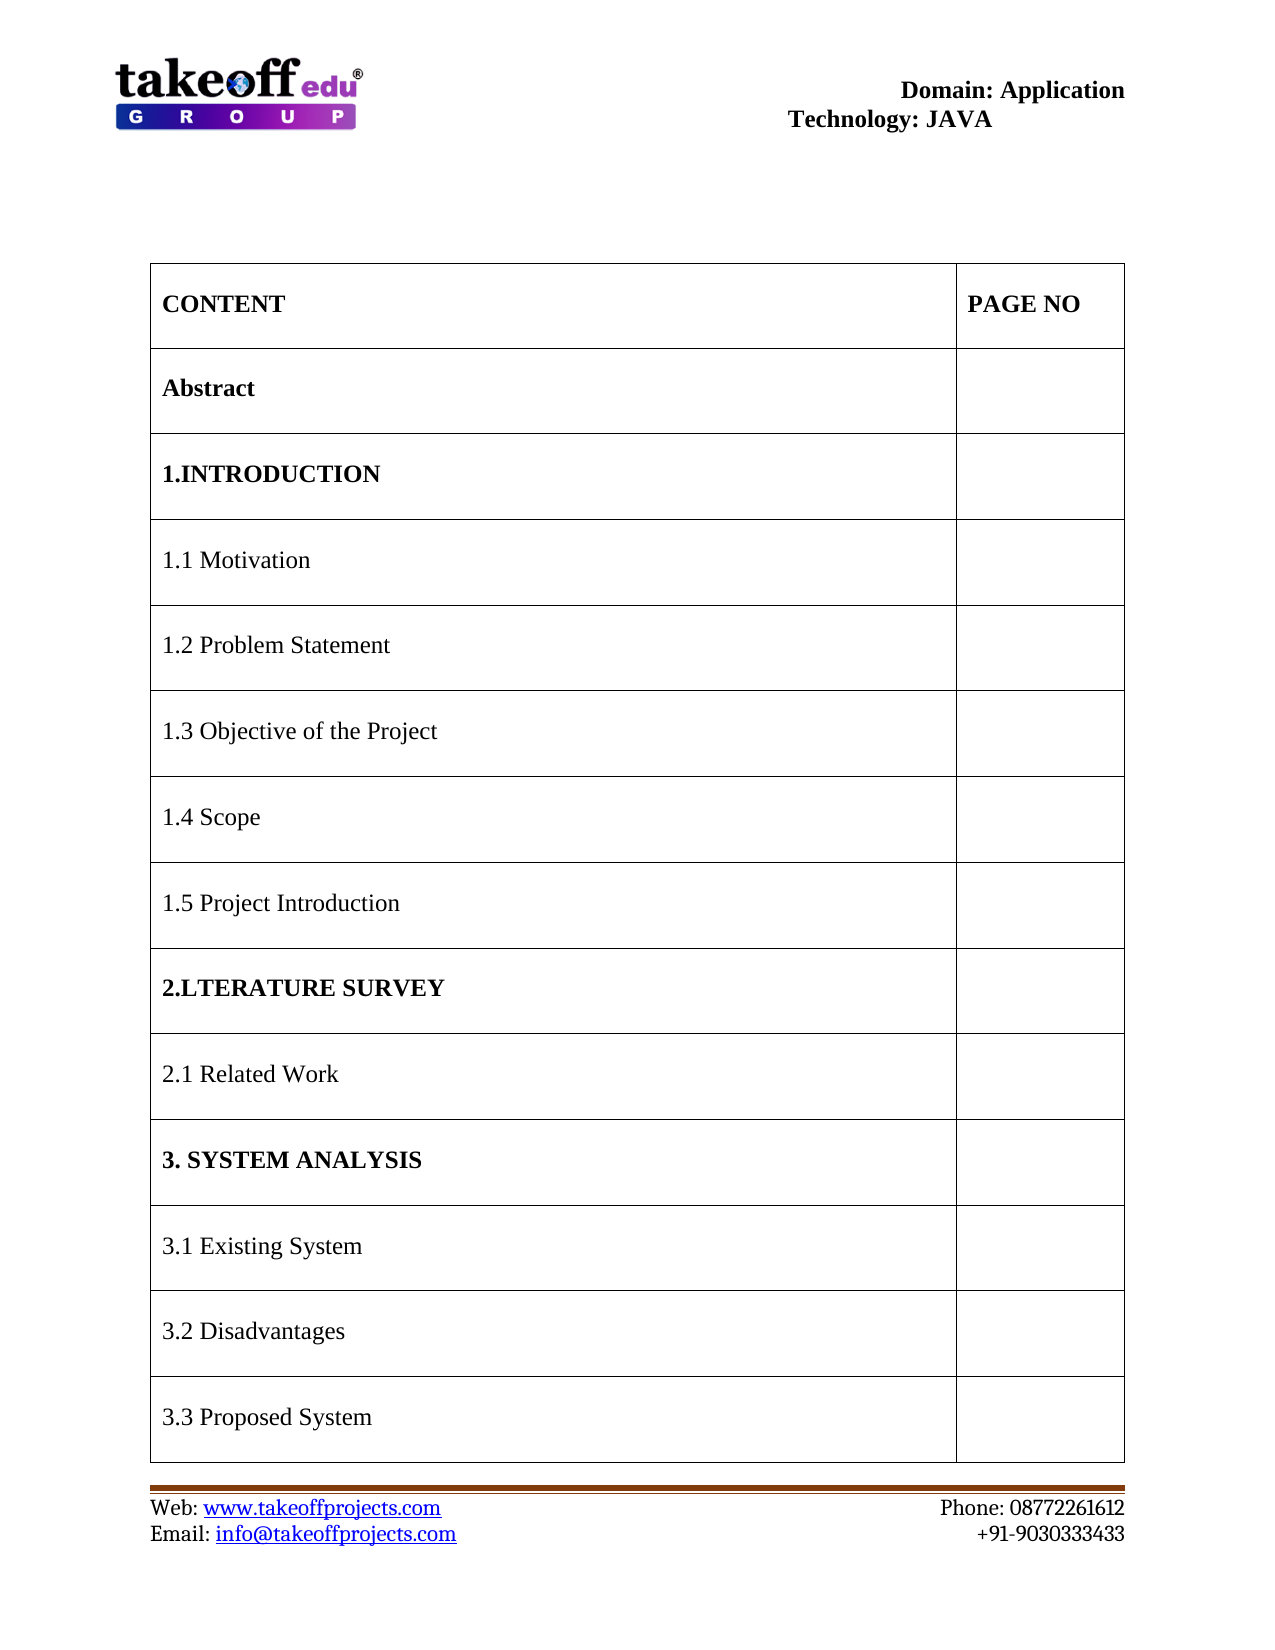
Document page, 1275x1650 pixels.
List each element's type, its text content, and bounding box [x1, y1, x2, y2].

table_cell 3. SYSTEM ANALYSIS [151, 1120, 956, 1205]
table_cell [957, 1120, 1124, 1205]
table_cell [957, 863, 1124, 947]
table_cell Abstract [151, 349, 956, 433]
table_cell 1.4 Scope [151, 777, 956, 862]
table_cell [957, 949, 1124, 1033]
table_cell [957, 1206, 1124, 1290]
table_cell 1.5 Project Introduction [151, 863, 956, 947]
table_cell [957, 606, 1124, 690]
table_cell [957, 1291, 1124, 1376]
table_cell [957, 777, 1124, 862]
table_cell 2.LTERATURE SURVEY [151, 949, 956, 1033]
table_cell 3.3 Proposed System [151, 1377, 956, 1462]
table_cell 2.1 Related Work [151, 1034, 956, 1119]
table_cell [957, 1034, 1124, 1119]
table_cell [957, 520, 1124, 604]
table_cell 1.3 Objective of the Project [151, 691, 956, 776]
table_cell 3.1 Existing System [151, 1206, 956, 1290]
table_cell 1.1 Motivation [151, 520, 956, 604]
table_cell [957, 1377, 1124, 1462]
table_header PAGE NO [957, 264, 1124, 347]
table_cell 1.INTRODUCTION [151, 434, 956, 519]
table_cell [957, 349, 1124, 433]
picture [112, 53, 366, 140]
table_cell 3.2 Disadvantages [151, 1291, 956, 1376]
table_cell 1.2 Problem Statement [151, 606, 956, 690]
table_cell [957, 691, 1124, 776]
table_cell [957, 434, 1124, 519]
table_header CONTENT [151, 264, 956, 347]
